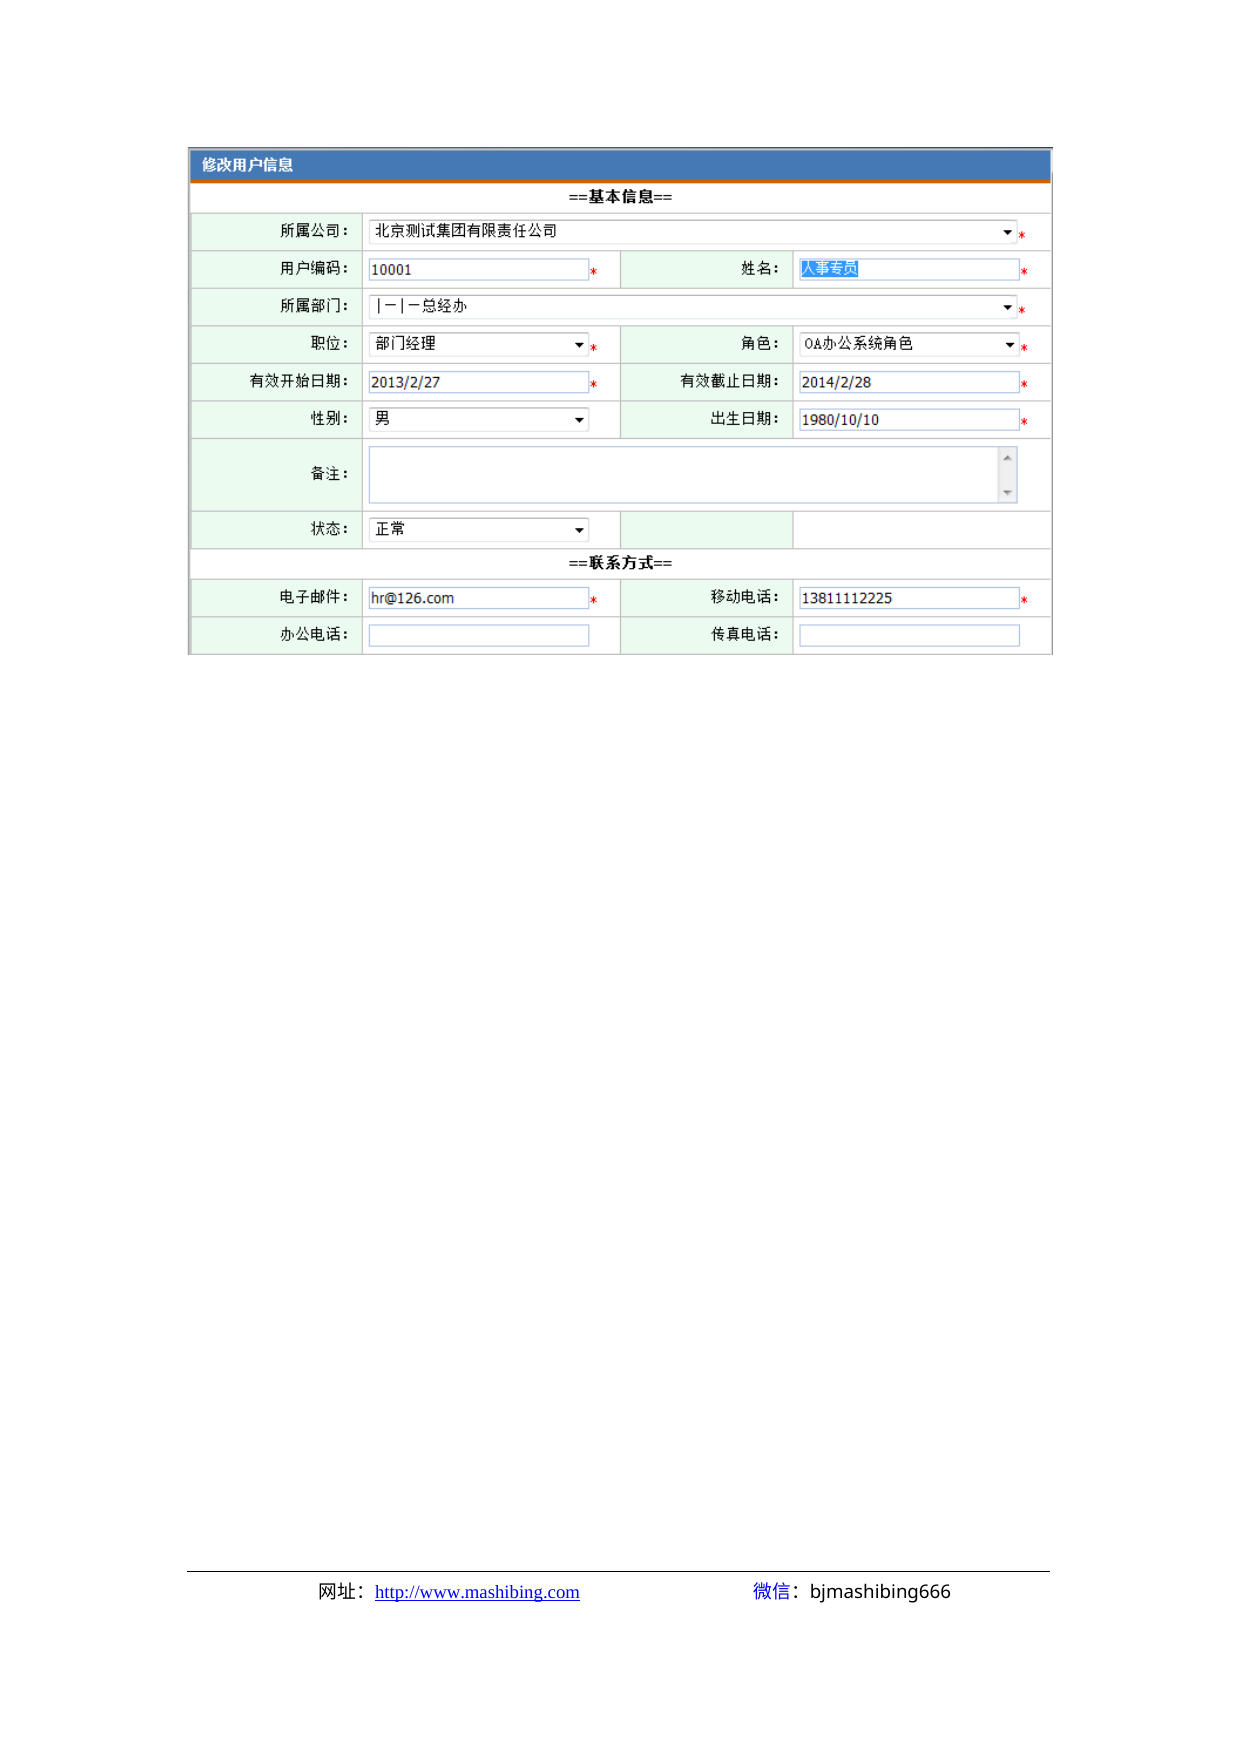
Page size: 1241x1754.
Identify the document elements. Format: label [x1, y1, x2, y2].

picture [187, 147, 1053, 655]
